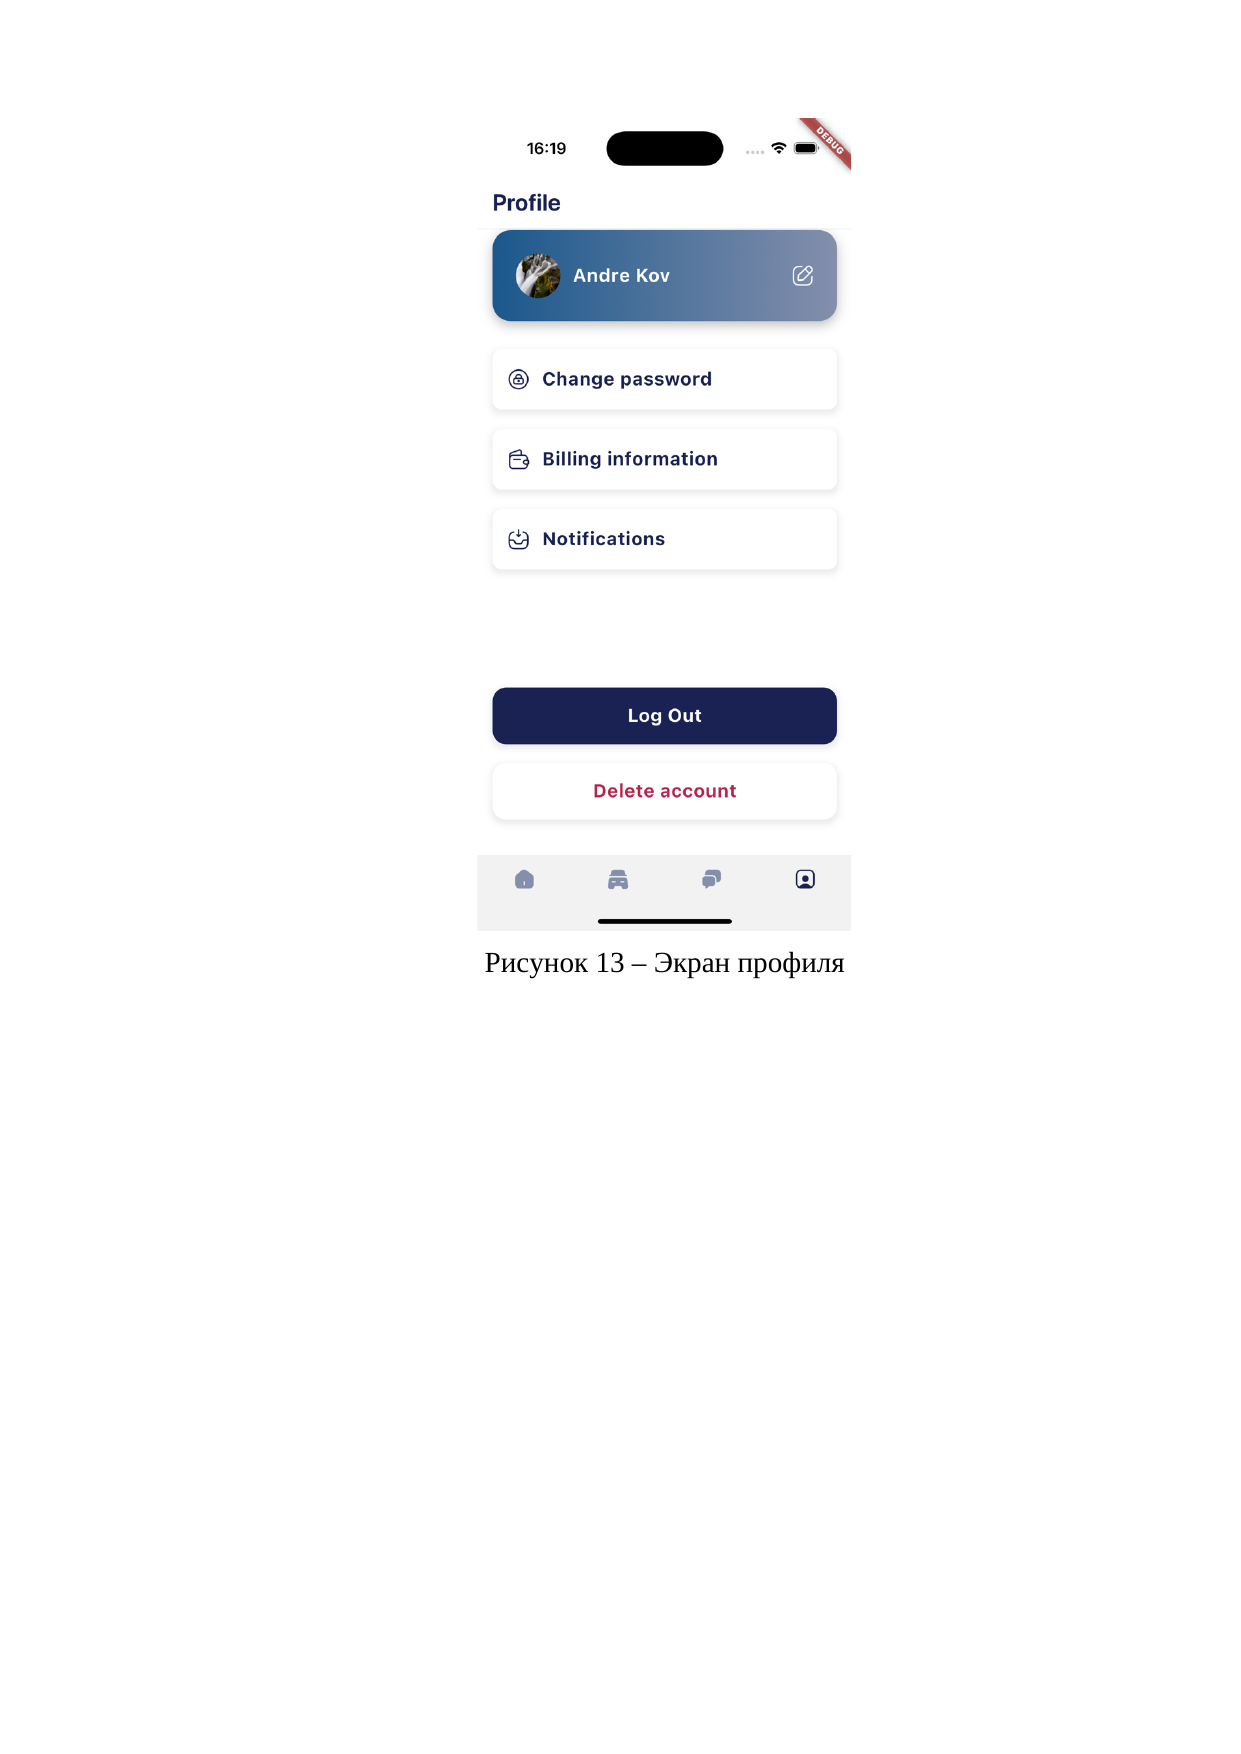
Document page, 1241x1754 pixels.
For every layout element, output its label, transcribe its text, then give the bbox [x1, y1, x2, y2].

text Рисунок 13 – Экран профиля [177, 945, 1152, 979]
picture [477, 118, 852, 931]
